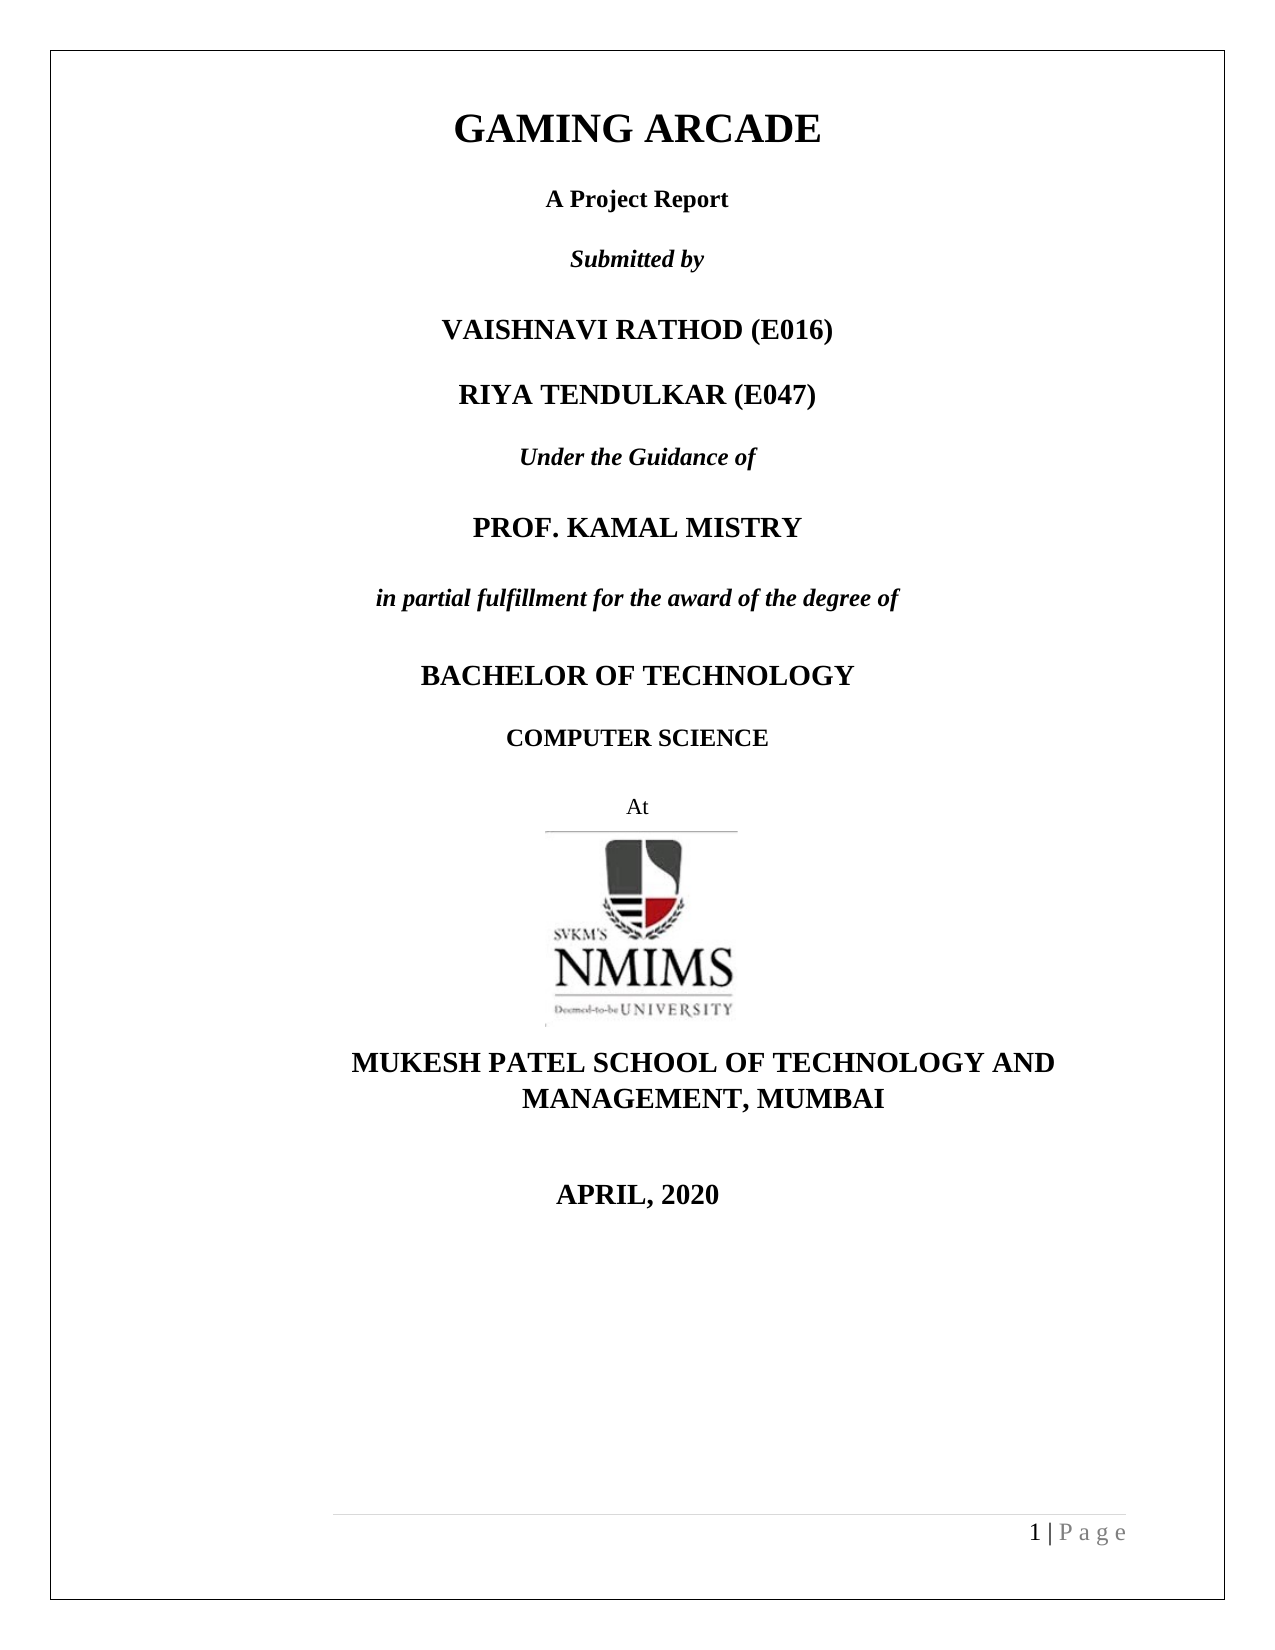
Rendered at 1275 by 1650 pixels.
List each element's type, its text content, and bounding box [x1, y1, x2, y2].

text Submitted by [433, 244, 841, 273]
subtitle BACHELOR OF TECHNOLOGY [150, 658, 1125, 692]
text Under the Guidance of [394, 442, 881, 471]
picture [545, 831, 738, 1027]
text COMPUTER SCIENCE [150, 723, 1125, 752]
text A Project Report [433, 184, 841, 213]
subtitle GAMING ARCADE [150, 103, 1125, 151]
subtitle RIYA TENDULKAR (E047) [150, 377, 1124, 411]
text APRIL, 2020 [150, 1177, 1125, 1211]
subtitle PROF. KAMAL MISTRY [150, 510, 1124, 544]
text in partial fulfillment for the award of the degree of [348, 583, 926, 612]
text MUKESH PATEL SCHOOL OF TECHNOLOGY AND MANAGEMENT, MUMBAI [281, 1045, 1126, 1115]
text At [150, 793, 1124, 819]
subtitle VAISHNAVI RATHOD (E016) [150, 312, 1124, 346]
